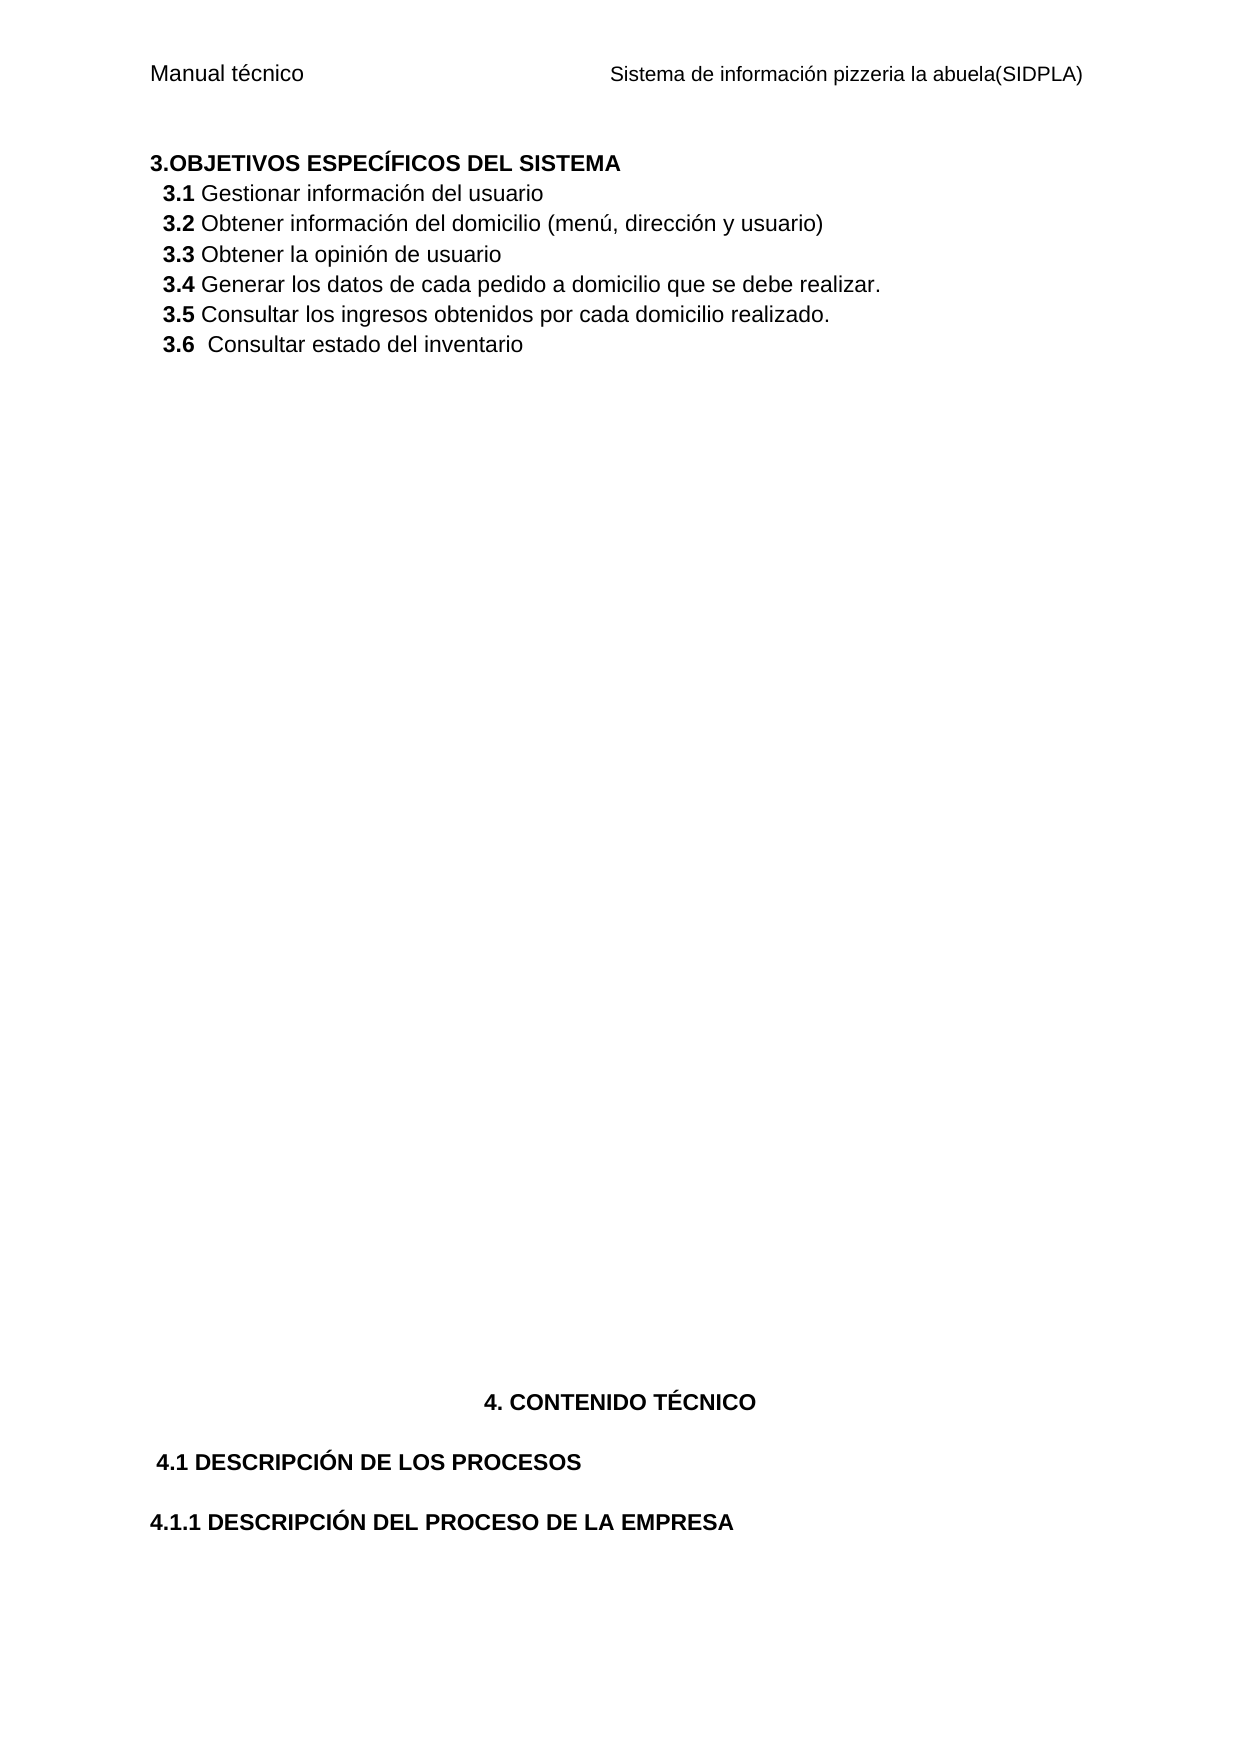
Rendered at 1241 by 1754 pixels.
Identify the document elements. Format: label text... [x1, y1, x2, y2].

text 3.3 Obtener la opinión de usuario [150, 241, 1090, 267]
text 4.1 DESCRIPCIÓN DE LOS PROCESOS [150, 1449, 1090, 1475]
text 3.2 Obtener información del domicilio (menú, dirección y usuario) [150, 210, 1090, 237]
text 4.1.1 DESCRIPCIÓN DEL PROCESO DE LA EMPRESA [150, 1509, 1090, 1536]
text 4. CONTENIDO TÉCNICO [150, 1388, 1090, 1415]
text 3.6 Consultar estado del inventario [150, 331, 1090, 358]
text 3.1 Gestionar información del usuario [150, 180, 1090, 207]
text 3.OBJETIVOS ESPECÍFICOS DEL SISTEMA [150, 150, 1090, 176]
text 3.5 Consultar los ingresos obtenidos por cada domicilio realizado. [150, 301, 1090, 327]
text 3.4 Generar los datos de cada pedido a domicilio que se debe realizar. [150, 271, 1090, 297]
